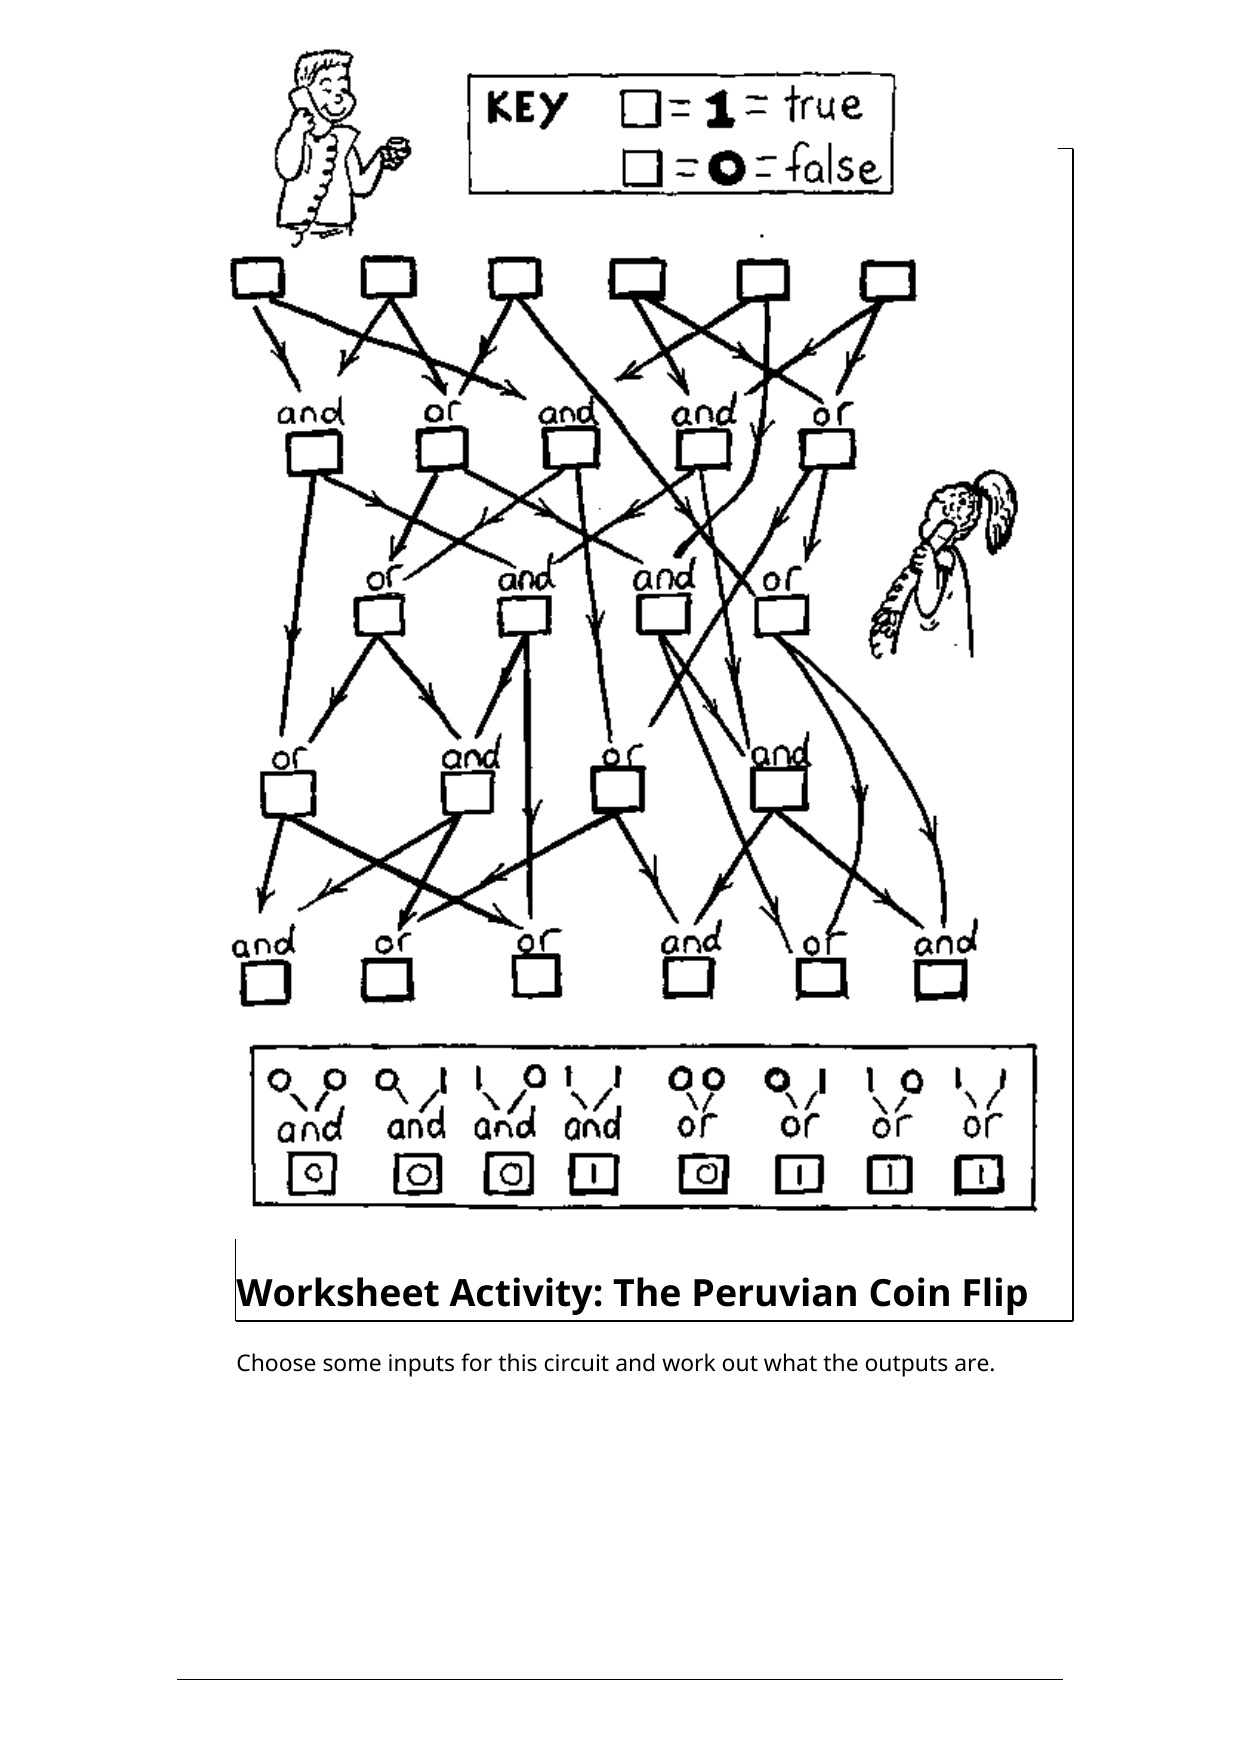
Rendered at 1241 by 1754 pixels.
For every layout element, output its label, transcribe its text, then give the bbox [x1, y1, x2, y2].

text Choose some inputs for this circuit and work out what the outputs are. [236, 1347, 1063, 1378]
picture [219, 38, 1058, 1239]
